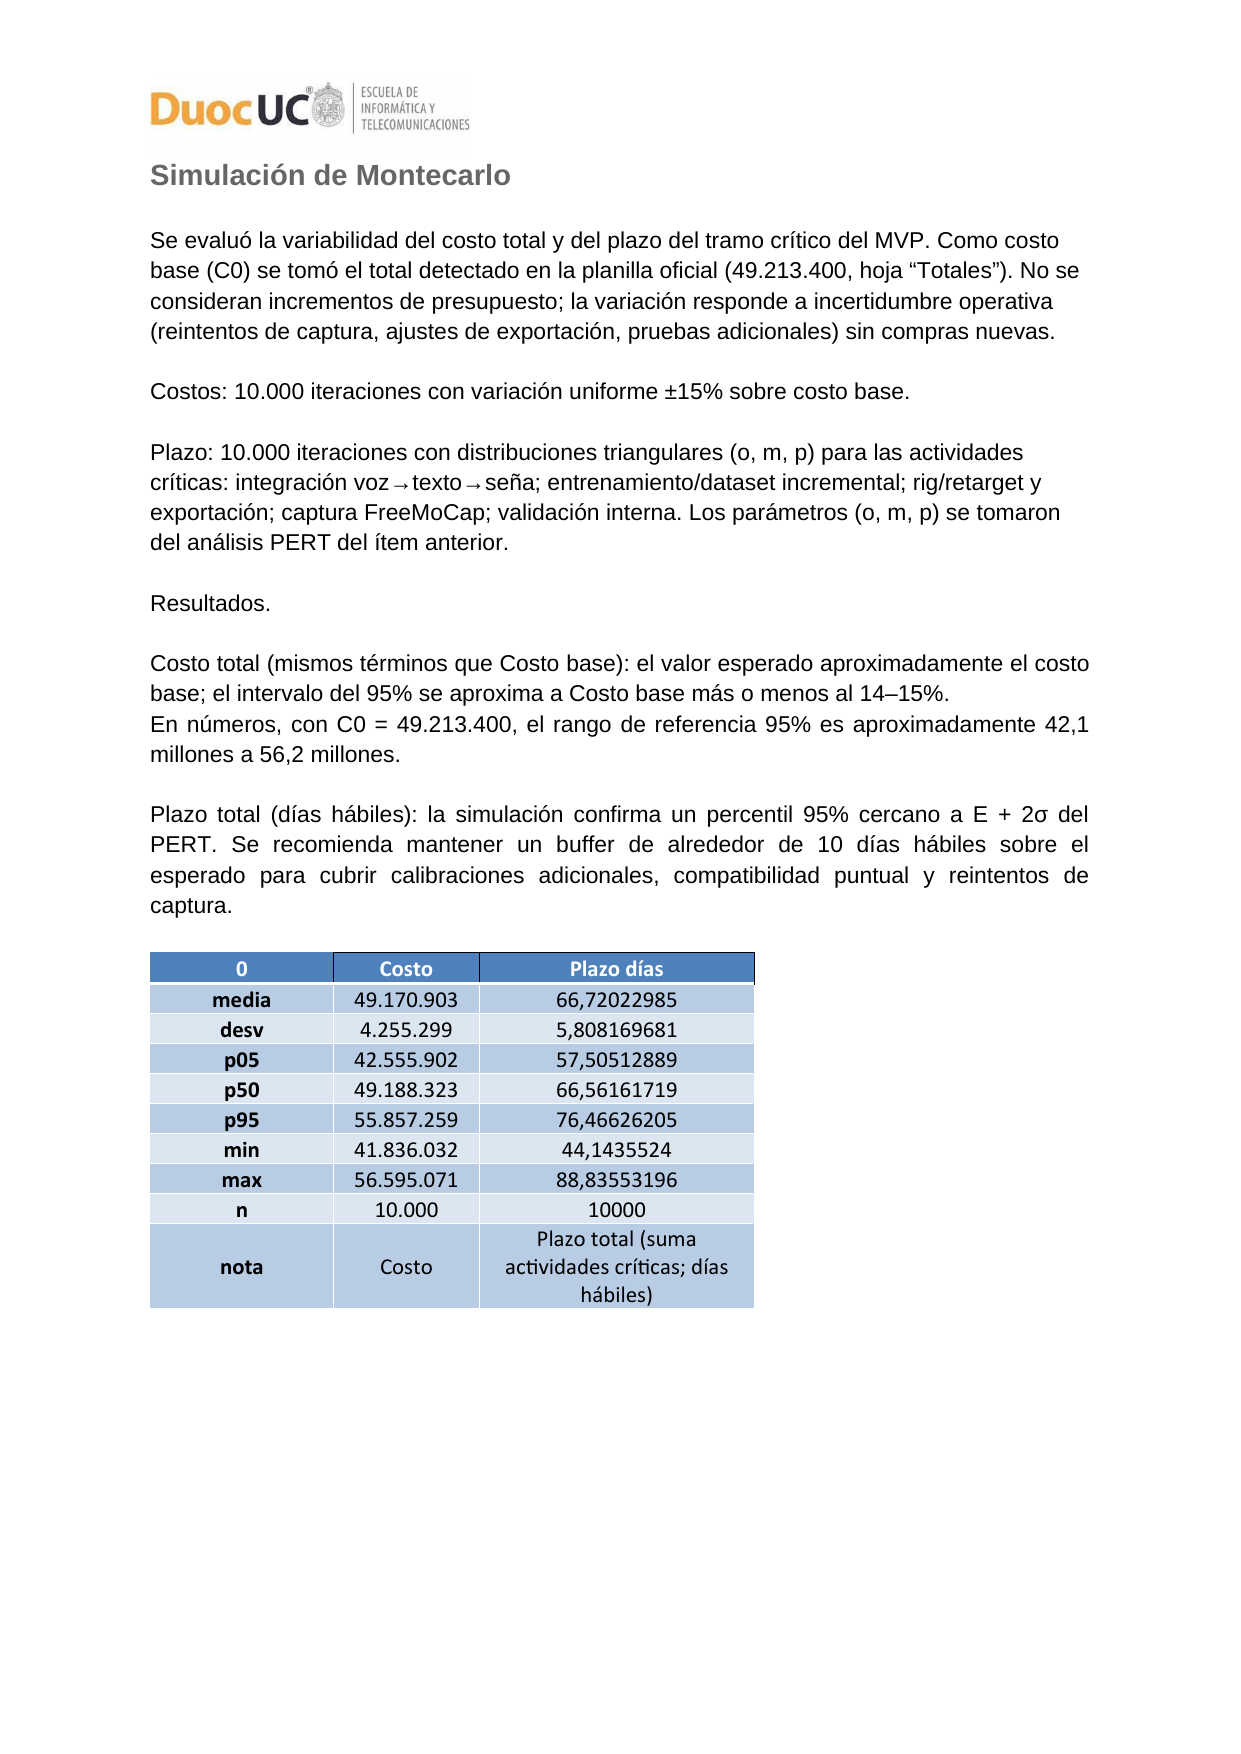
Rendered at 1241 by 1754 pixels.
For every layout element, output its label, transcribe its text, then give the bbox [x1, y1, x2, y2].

table_cell 66,72022985 [480, 985, 754, 1013]
subtitle Simulación de Montecarlo [150, 158, 1090, 192]
table_cell 10000 [480, 1193, 754, 1223]
table_cell 4.255.299 [334, 1014, 479, 1043]
text En números, con C0 = 49.213.400, el rango de referencia 95% es aproximadamente 42,1 millones a 56,2 millones. [150, 711, 1090, 767]
text Plazo: 10.000 iteraciones con distribuciones triangulares (o, m, p) para las actividades críticas: integración voz→texto→seña; entrenamiento/dataset incremental; rig/retarget y exportación; captura FreeMoCap; validación interna. Los parámetros (o, m, p) se tomaron del análisis PERT del ítem anterior. [150, 439, 1090, 556]
table_cell 44,1435524 [480, 1133, 754, 1163]
text Plazo total (días hábiles): la simulación confirma un percentil 95% cercano a E + 2σ del PERT. Se recomienda mantener un buffer de alrededor de 10 días hábiles sobre el esperado para cubrir calibraciones adicionales, compatibilidad puntual y reintentos de captura. [150, 801, 1090, 918]
table_cell p50 [150, 1074, 333, 1103]
table_cell 56.595.071 [334, 1164, 479, 1193]
table_cell n [150, 1194, 333, 1223]
table_cell 66,56161719 [480, 1073, 754, 1103]
table_cell p95 [150, 1104, 333, 1133]
table_cell 55.857.259 [334, 1104, 479, 1133]
table_cell 42.555.902 [334, 1044, 479, 1073]
table_cell 49.170.903 [334, 985, 479, 1013]
table_cell Plazo total (suma actividades críticas; días hábiles) [480, 1223, 754, 1308]
text Resultados. [150, 590, 1090, 616]
table_header 0 [150, 952, 333, 982]
table_cell desv [150, 1014, 333, 1043]
table_header Costo [334, 953, 479, 982]
table_cell media [150, 985, 333, 1013]
table_cell nota [150, 1224, 333, 1308]
table_cell 41.836.032 [334, 1134, 479, 1163]
table_cell Costo [334, 1224, 479, 1308]
table_cell 57,50512889 [480, 1043, 754, 1073]
text Se evaluó la variabilidad del costo total y del plazo del tramo crítico del MVP. Como costo base (C0) se tomó el total detectado en la planilla oficial (49.213.400, hoja “Totales”). No se consideran incrementos de presupuesto; la variación responde a incertidumbre operativa (reintentos de captura, ajustes de exportación, pruebas adicionales) sin compras nuevas. [150, 227, 1090, 344]
table_cell p05 [150, 1044, 333, 1073]
text Costo total (mismos términos que Costo base): el valor esperado aproximadamente el costo base; el intervalo del 95% se aproxima a Costo base más o menos al 14–15%. [150, 650, 1090, 707]
table_cell 88,83553196 [480, 1163, 754, 1193]
table_cell 10.000 [334, 1194, 479, 1223]
table_header Plazo días [480, 953, 754, 982]
table_cell min [150, 1134, 333, 1163]
text Costos: 10.000 iteraciones con variación uniforme ±15% sobre costo base. [150, 378, 1090, 404]
table_cell 49.188.323 [334, 1074, 479, 1103]
table_cell 5,808169681 [480, 1013, 754, 1043]
table_cell 76,46626205 [480, 1103, 754, 1133]
picture [150, 75, 470, 155]
table_cell max [150, 1164, 333, 1193]
